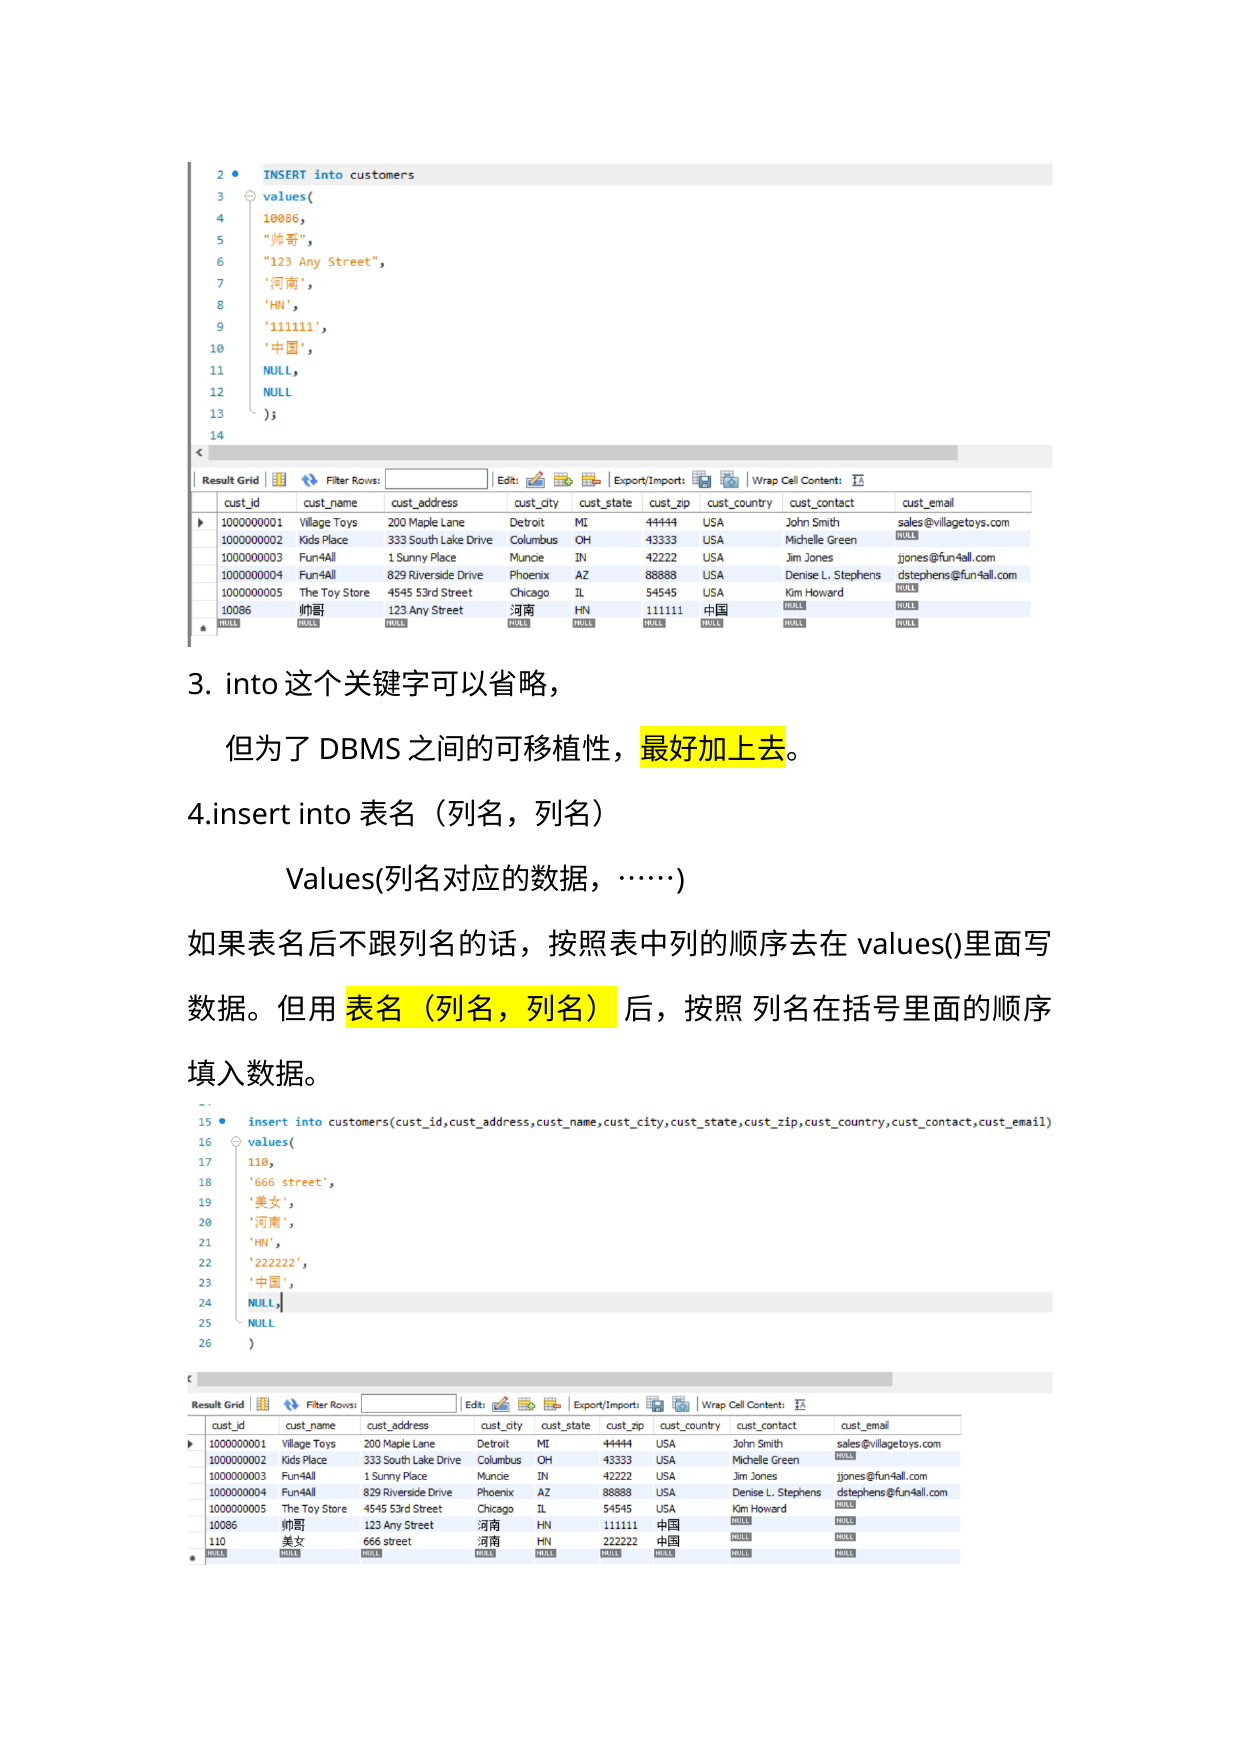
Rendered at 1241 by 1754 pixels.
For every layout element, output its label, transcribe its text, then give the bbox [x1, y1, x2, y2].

text 如果表名后不跟列名的话，按照表中列的顺序去在values()里面写数据。但用 表名（列名，列名） 后，按照 列名在括号里面的顺序填入数据。 [187, 909, 1053, 1104]
text 4.insert into 表名（列名，列名） [187, 779, 1053, 844]
list into这个关键字可以省略， [187, 649, 1053, 714]
list 但为了DBMS之间的可移植性，最好加上去。 [225, 714, 1053, 779]
picture [187, 162, 1053, 647]
picture [187, 1104, 1053, 1577]
text Values(列名对应的数据，……) [187, 844, 1053, 909]
